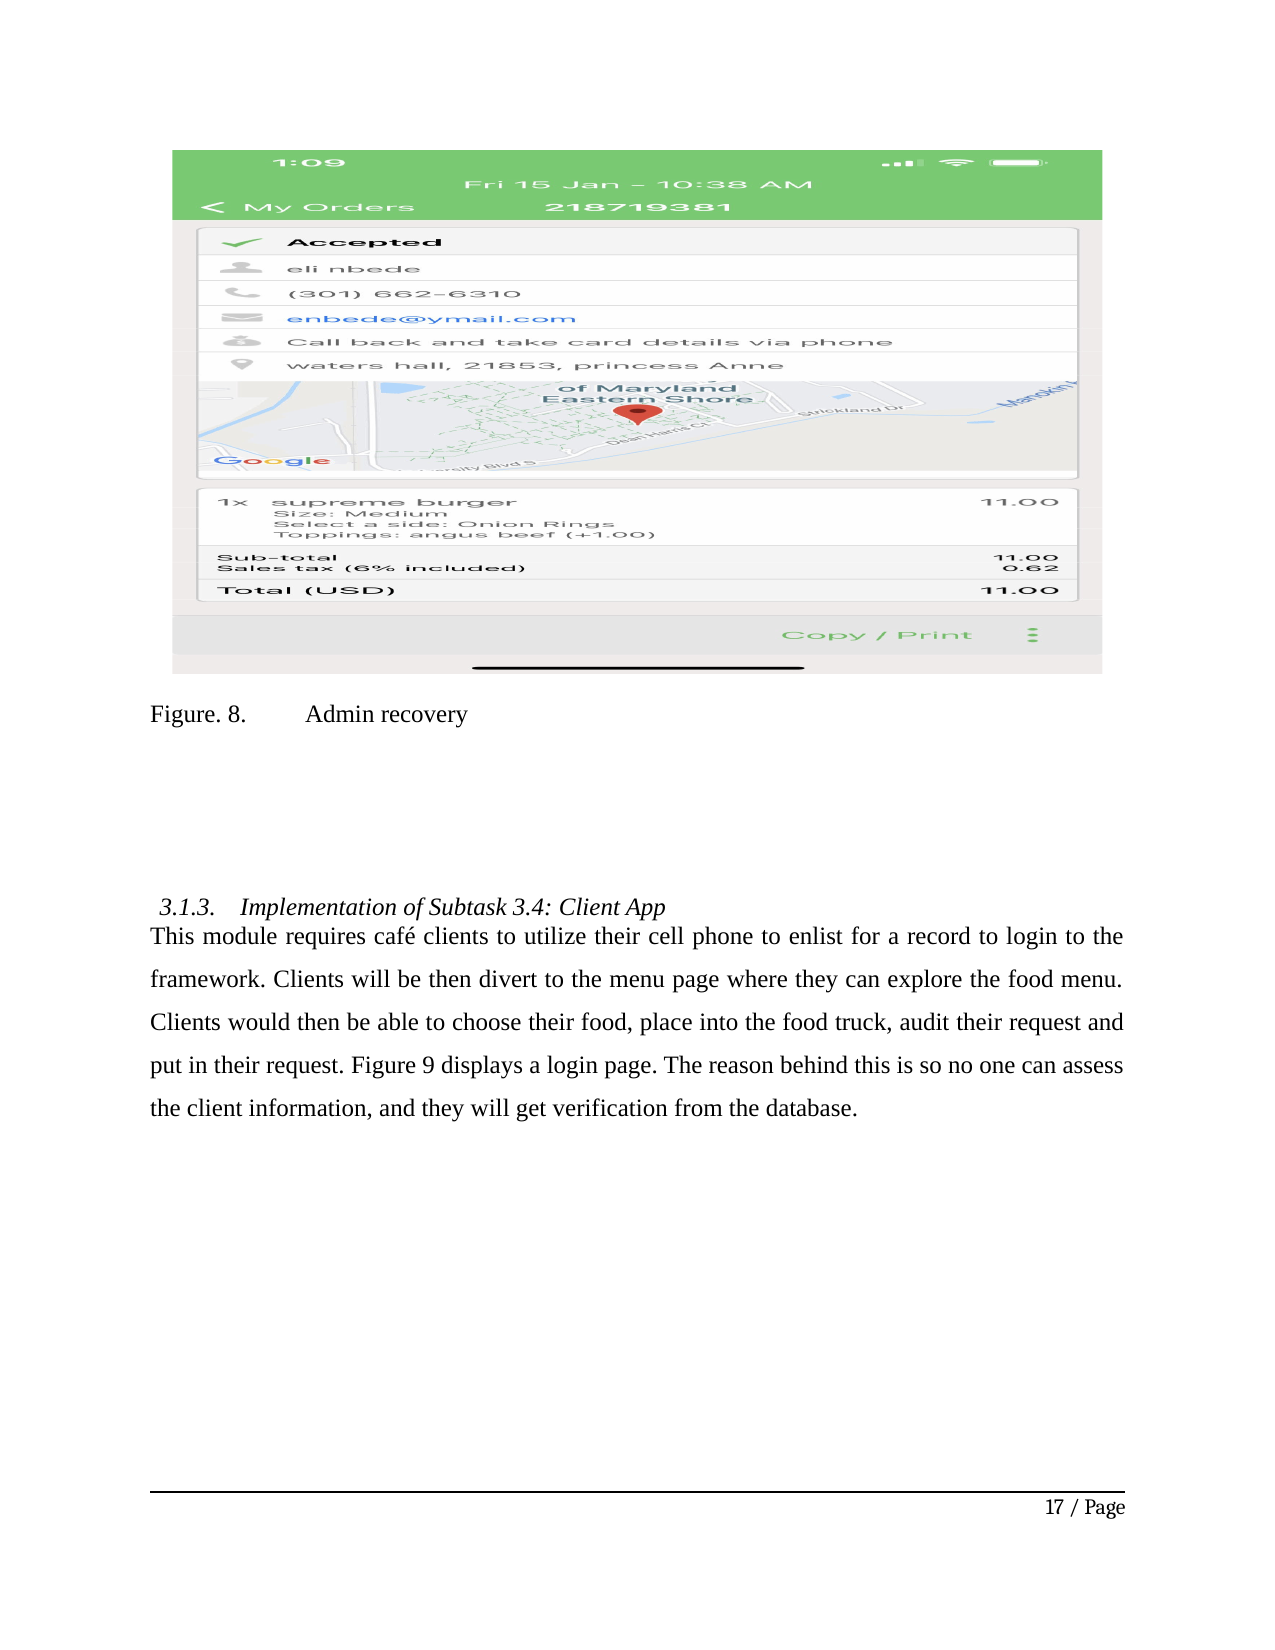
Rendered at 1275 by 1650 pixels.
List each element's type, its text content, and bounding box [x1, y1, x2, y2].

picture [172, 150, 1103, 674]
text Admin recovery [150, 699, 1125, 727]
subtitle Implementation of Subtask 3.4: Client App [159, 892, 1125, 921]
text This module requires café clients to utilize their cell phone to enlist for a record to login to the framework. Clients will be then divert to the menu page where they can explore the food menu. Clients would then be able to choose their food, place into the food truck, audit their request and put in their request. Figure 9 displays a login page. The reason behind this is so no one can assess the client information, and they will get verification from the database. [150, 921, 1125, 1122]
